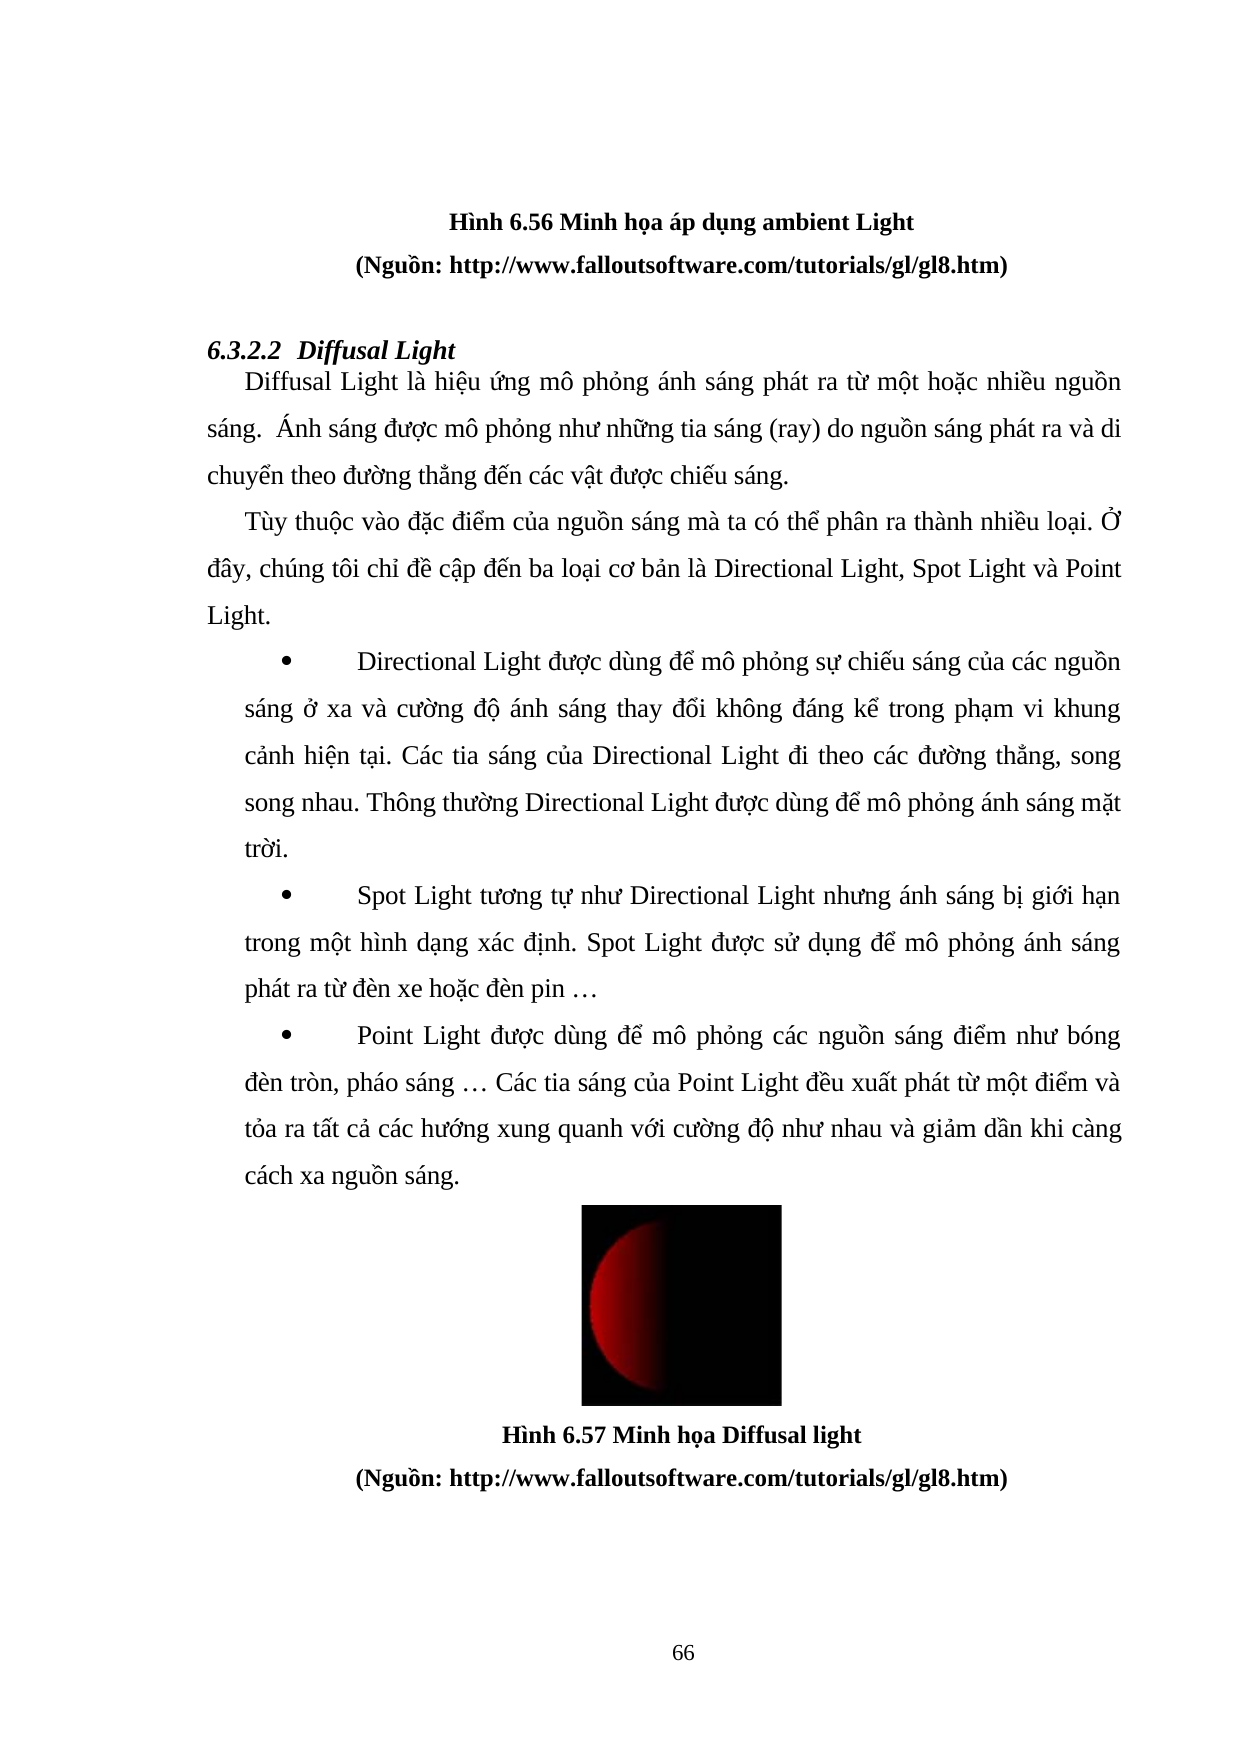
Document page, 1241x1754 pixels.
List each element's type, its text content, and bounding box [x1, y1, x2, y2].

text Directional Light được dùng để mô phỏng sự chiếu sáng của các nguồn sáng ở xa và cường độ ánh sáng thay đổi không đáng kể trong phạm vi khung cảnh hiện tại. Các tia sáng của Directional Light đi theo các đường thẳng, song song nhau. Thông thường Directional Light được dùng để mô phỏng ánh sáng mặt trời. [244, 646, 1122, 863]
subtitle Diffusal Light [207, 334, 1122, 366]
text (Nguồn: http://www.falloutsoftware.com/tutorials/gl/gl8.htm) [207, 1463, 1119, 1492]
picture [581, 1205, 782, 1406]
text Point Light được dùng để mô phỏng các nguồn sáng điểm như bóng đèn tròn, pháo sáng … Các tia sáng của Point Light đều xuất phát từ một điểm và tỏa ra tất cả các hướng xung quanh với cường độ như nhau và giảm dần khi càng cách xa nguồn sáng. [244, 1019, 1122, 1190]
text Spot Light tương tự như Directional Light nhưng ánh sáng bị giới hạn trong một hình dạng xác định. Spot Light được sử dụng để mô phỏng ánh sáng phát ra từ đèn xe hoặc đèn pin … [244, 879, 1122, 1003]
text (Nguồn: http://www.falloutsoftware.com/tutorials/gl/gl8.htm) [207, 250, 1119, 279]
text Tùy thuộc vào đặc điểm của nguồn sáng mà ta có thể phân ra thành nhiều loại. Ở đây, chúng tôi chỉ đề cập đến ba loại cơ bản là Directional Light, Spot Light và Point Light. [207, 506, 1122, 630]
text Diffusal Light là hiệu ứng mô phỏng ánh sáng phát ra từ một hoặc nhiều nguồn sáng. Ánh sáng được mô phỏng như những tia sáng (ray) do nguồn sáng phát ra và di chuyển theo đường thẳng đến các vật được chiếu sáng. [207, 366, 1122, 490]
